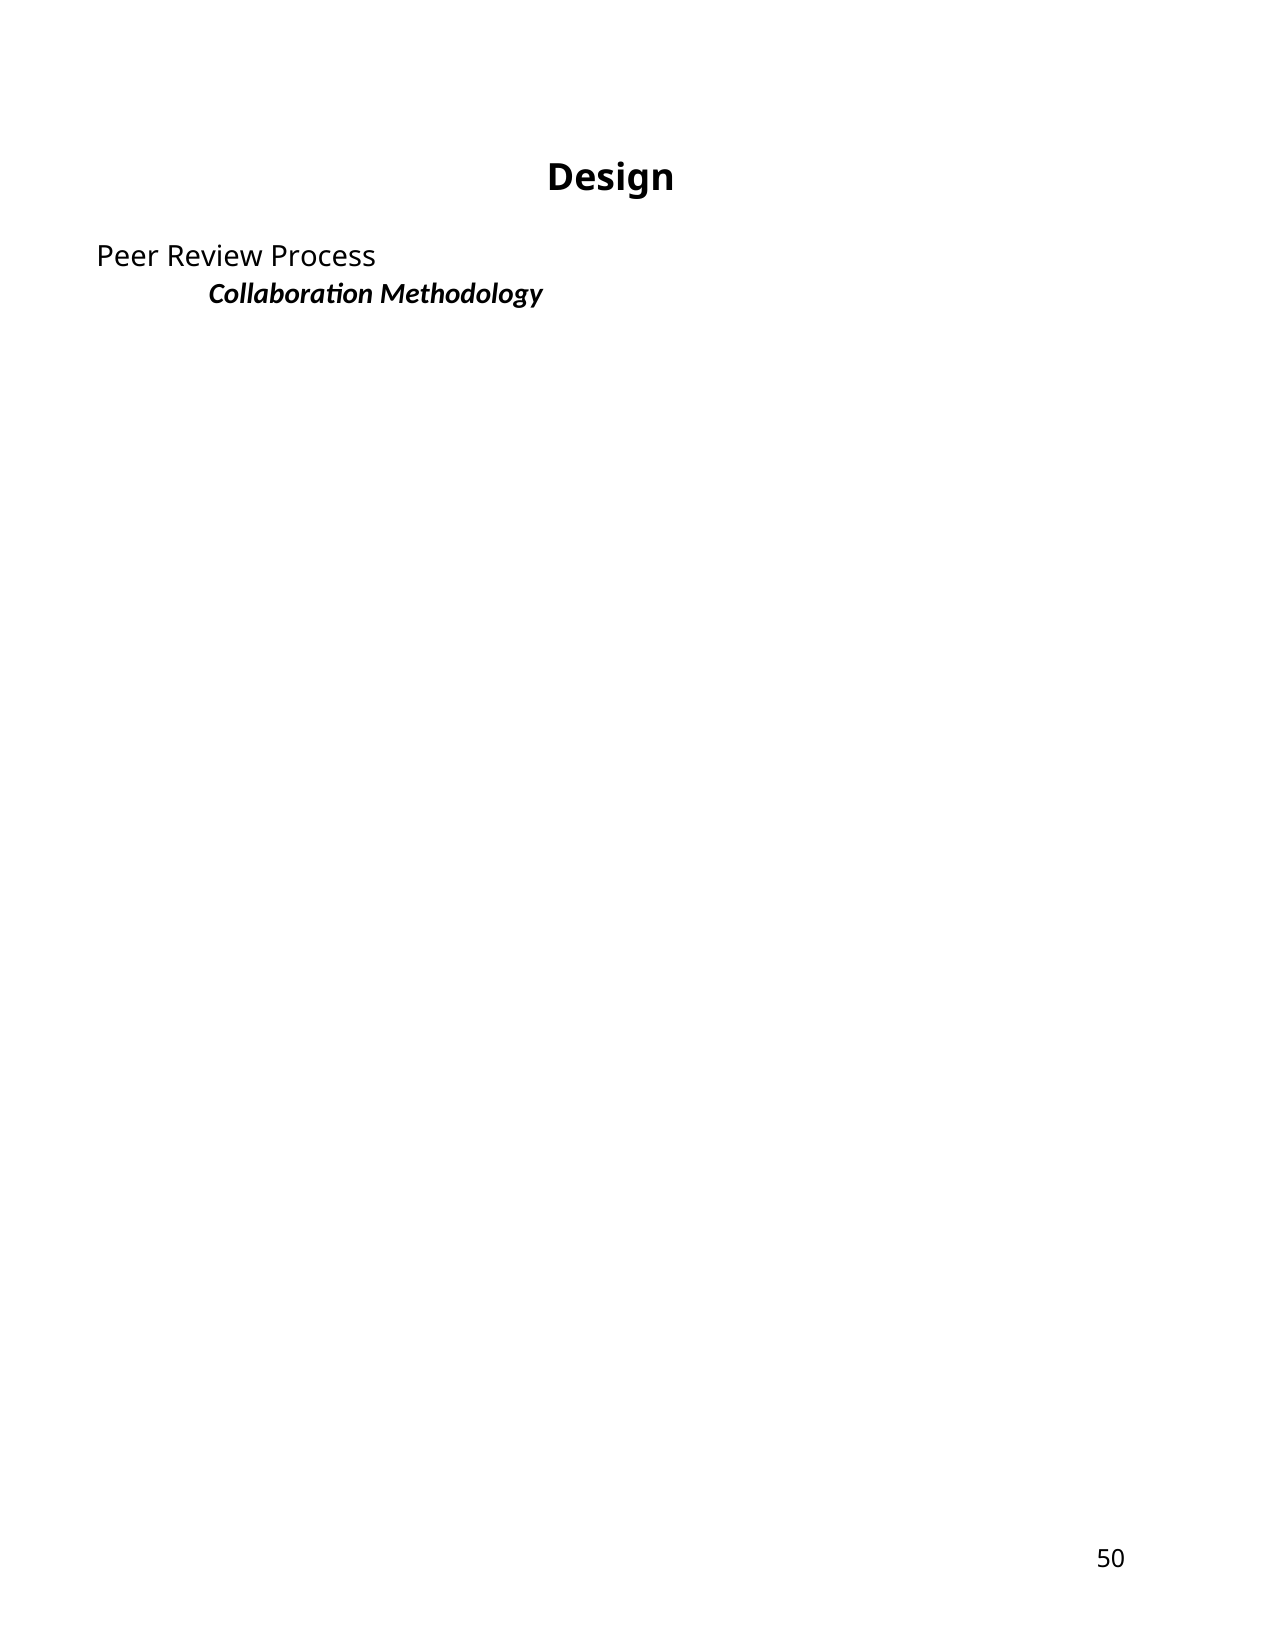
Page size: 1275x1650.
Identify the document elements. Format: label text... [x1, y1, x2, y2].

subtitle Peer Review Process [96, 235, 1125, 275]
subtitle Collaboration Methodology [209, 275, 1125, 310]
subtitle Design [96, 150, 1125, 201]
